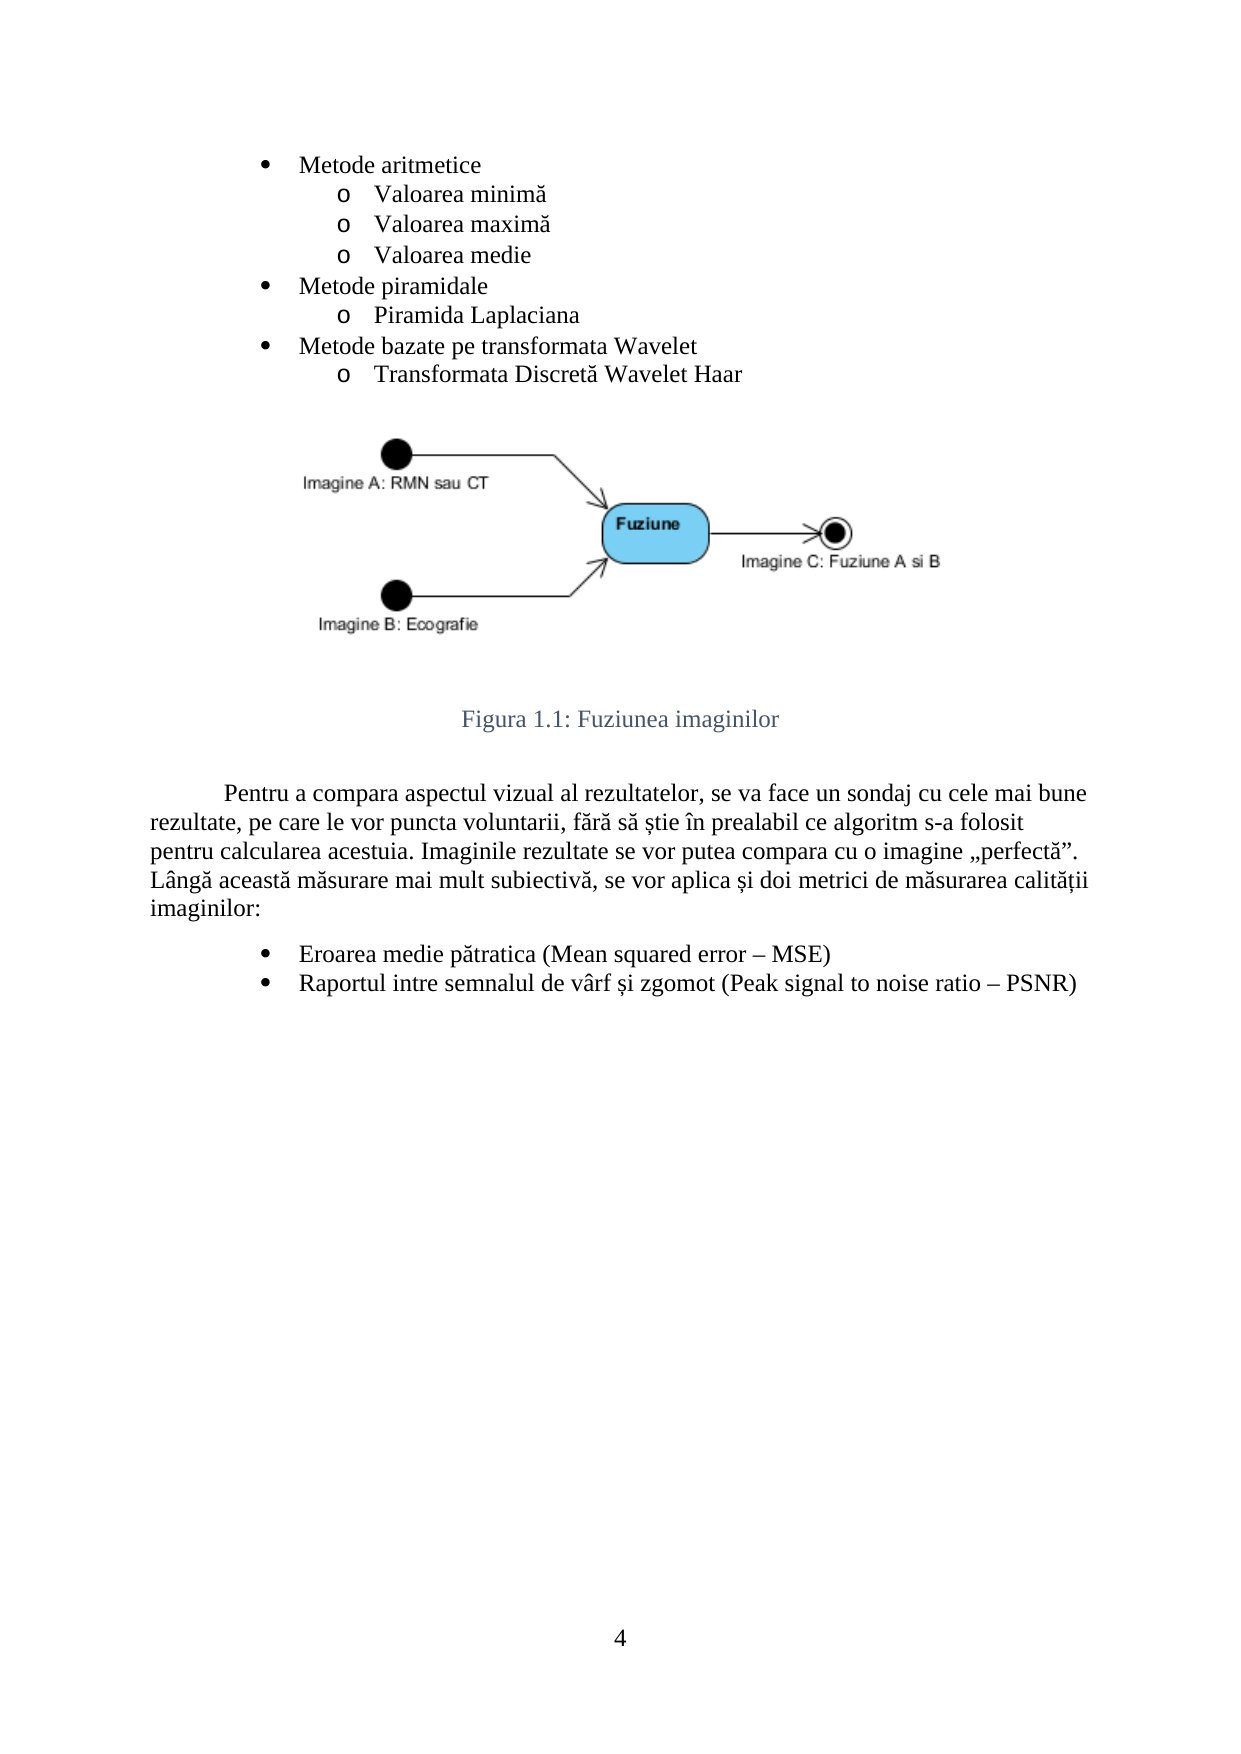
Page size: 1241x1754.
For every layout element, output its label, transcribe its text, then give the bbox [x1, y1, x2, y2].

list Metode aritmetice [261, 150, 1090, 179]
list Valoarea maximă [336, 209, 1090, 240]
list Raportul intre semnalul de vârf și zgomot (Peak signal to noise ratio – PSNR) [261, 968, 1090, 996]
text Pentru a compara aspectul vizual al rezultatelor, se va face un sondaj cu cele mai bune rezultate, pe care le vor puncta voluntarii, fără să știe în prealabil ce algoritm s-a folosit pentru calcularea acestuia. Imaginile rezultate se vor putea compara cu o imagine „perfectă”. Lângă această măsurare mai mult subiectivă, se vor aplica și doi metrici de măsurarea calității imaginilor: [150, 778, 1090, 922]
list Metode piramidale [261, 271, 1090, 300]
list Transformata Discretă Wavelet Haar [336, 359, 1090, 390]
list Piramida Laplaciana [336, 300, 1090, 331]
list Eroarea medie pătratica (Mean squared error – MSE) [261, 939, 1090, 968]
list Metode bazate pe transformata Wavelet [261, 331, 1090, 359]
list Valoarea medie [336, 240, 1090, 271]
list Valoarea minimă [336, 179, 1090, 209]
picture [245, 407, 995, 679]
